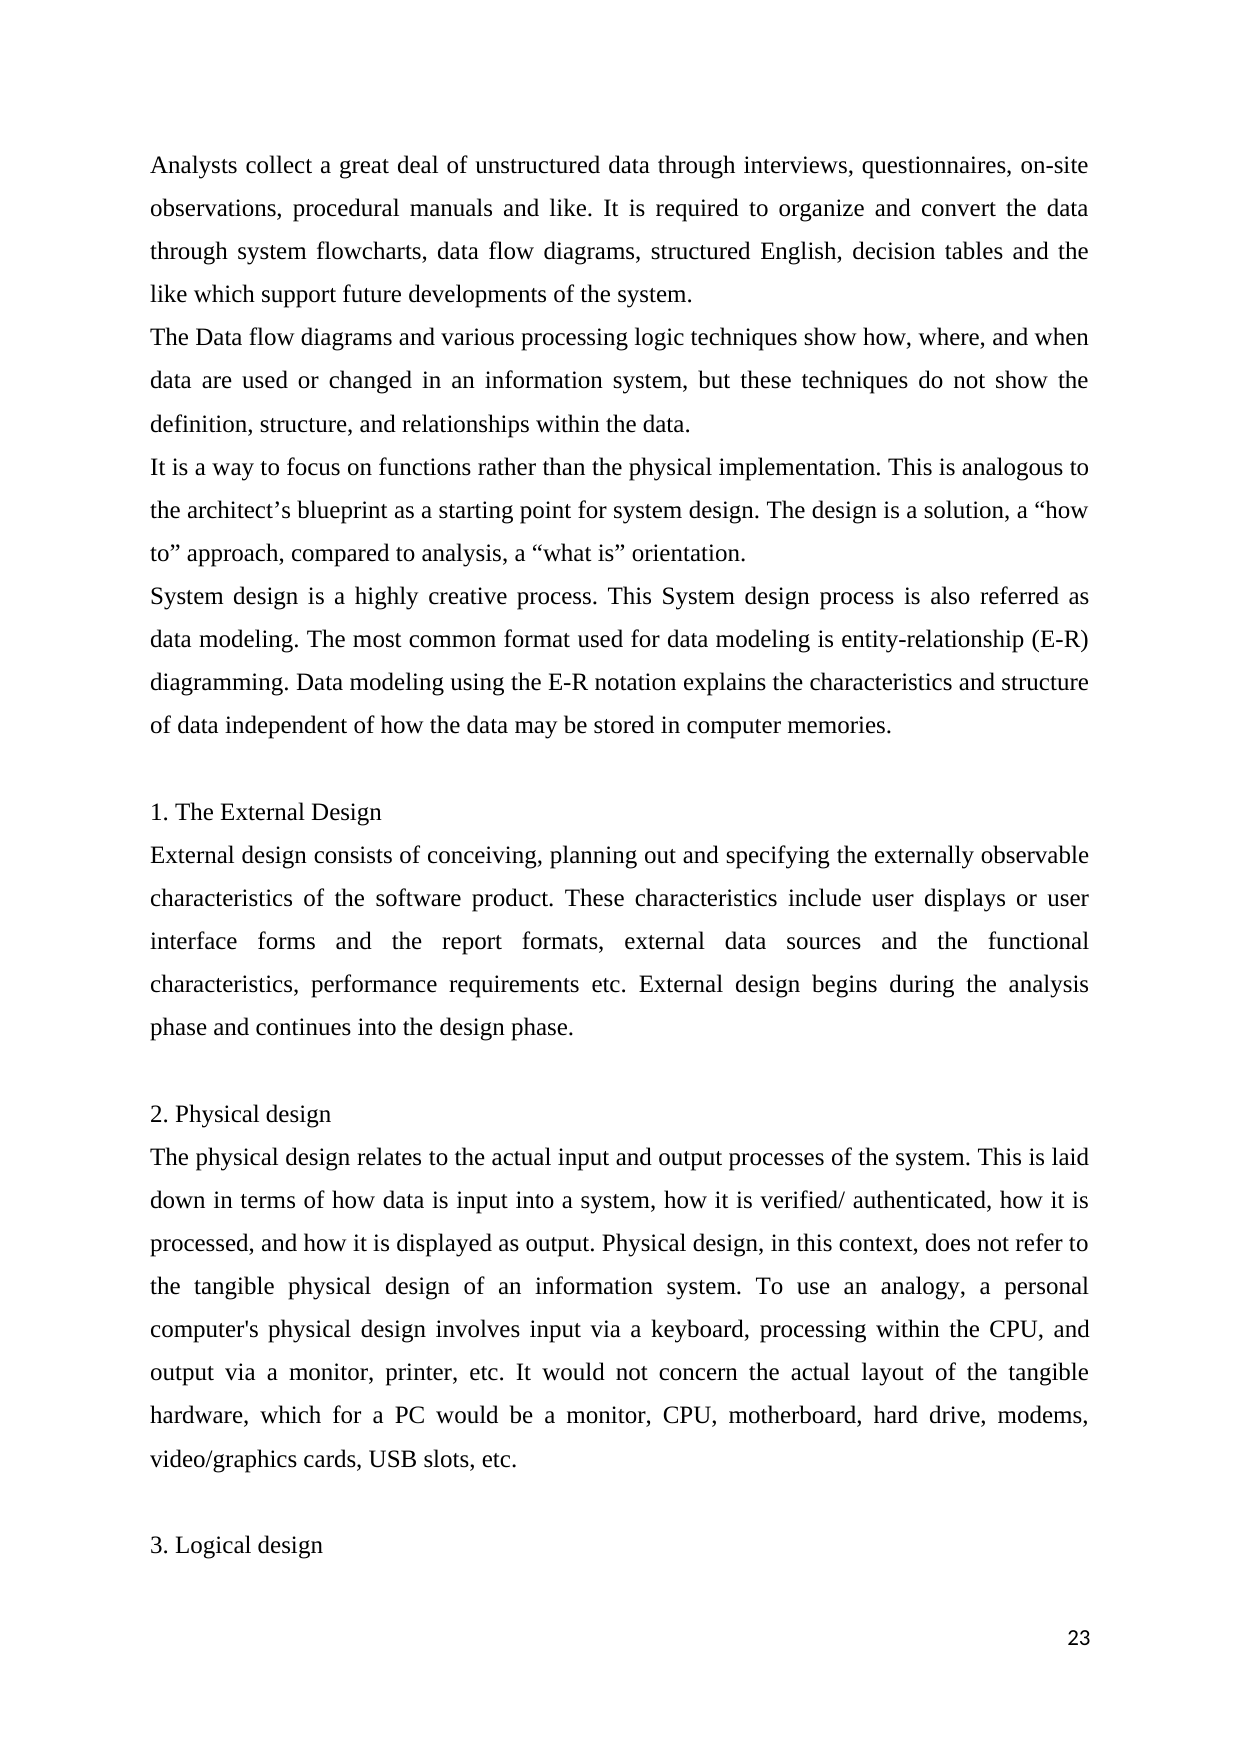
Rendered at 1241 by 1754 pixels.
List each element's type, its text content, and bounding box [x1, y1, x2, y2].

text Analysts collect a great deal of unstructured data through interviews, questionnaires, on-site observations, procedural manuals and like. It is required to organize and convert the data through system flowcharts, data flow diagrams, structured English, decision tables and the like which support future developments of the system. [150, 150, 1090, 308]
text System design is a highly creative process. This System design process is also referred as data modeling. The most common format used for data modeling is entity-relationship (E-R) diagramming. Data modeling using the E-R notation explains the characteristics and structure of data independent of how the data may be stored in computer memories. [150, 581, 1090, 739]
text It is a way to focus on functions rather than the physical implementation. This is analogous to the architect’s blueprint as a starting point for system design. The design is a solution, a “how to” approach, compared to analysis, a “what is” orientation. [150, 452, 1090, 567]
text 3. Logical design [150, 1530, 1090, 1559]
text External design consists of conceiving, planning out and specifying the externally observable characteristics of the software product. These characteristics include user displays or user interface forms and the report formats, external data sources and the functional characteristics, performance requirements etc. External design begins during the analysis phase and continues into the design phase. [150, 840, 1090, 1041]
text The physical design relates to the actual input and output processes of the system. This is laid down in terms of how data is input into a system, how it is verified/ authenticated, how it is processed, and how it is displayed as output. Physical design, in this context, does not refer to the tangible physical design of an information system. To use an analogy, a personal computer's physical design involves input via a keyboard, processing within the CPU, and output via a monitor, printer, etc. It would not concern the actual layout of the tangible hardware, which for a PC would be a monitor, CPU, motherboard, hard drive, modems, video/graphics cards, USB slots, etc. [150, 1142, 1090, 1472]
text 1. The External Design [150, 797, 1090, 826]
text The Data flow diagrams and various processing logic techniques show how, where, and when data are used or changed in an information system, but these techniques do not show the definition, structure, and relationships within the data. [150, 322, 1090, 437]
text 2. Physical design [150, 1099, 1090, 1127]
